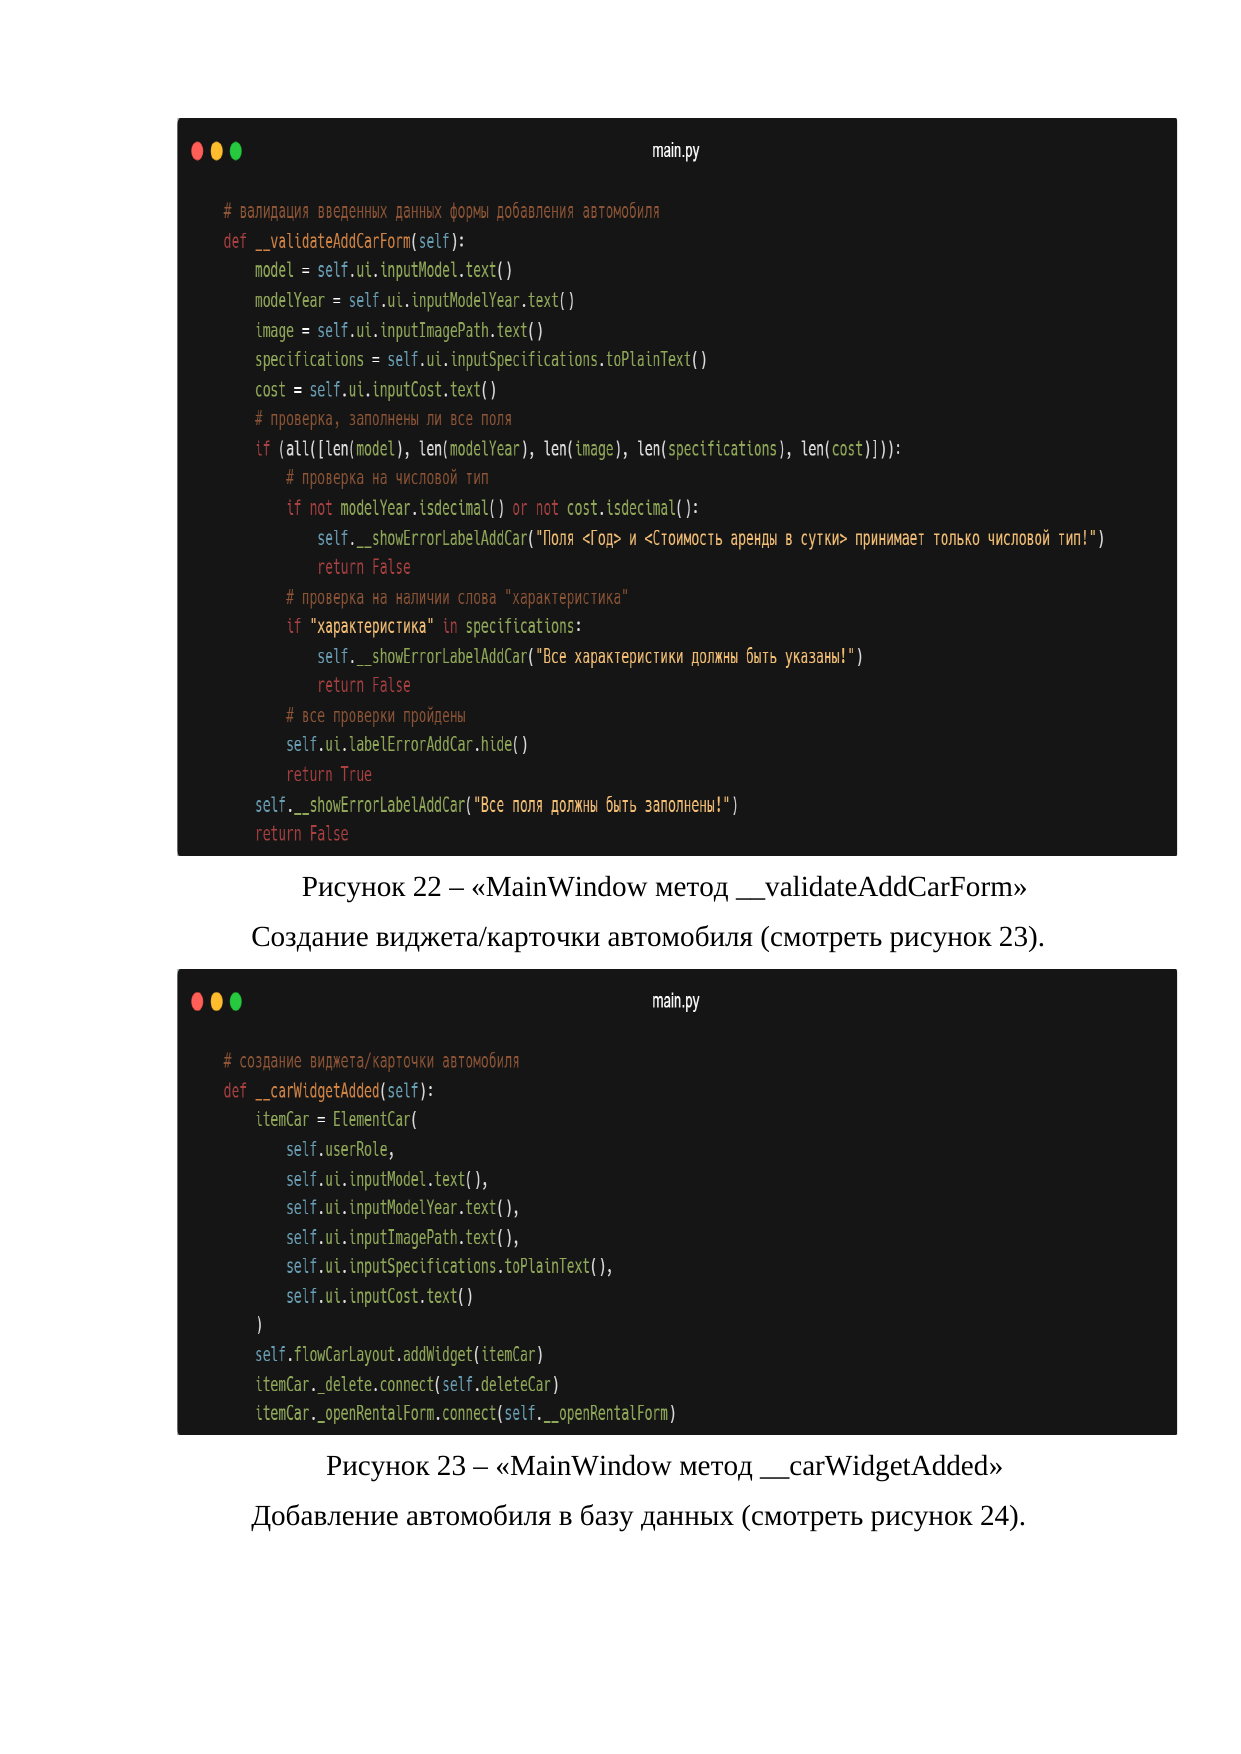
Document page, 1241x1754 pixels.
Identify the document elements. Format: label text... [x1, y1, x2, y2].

picture [177, 969, 1178, 1435]
text Создание виджета/карточки автомобиля (смотреть рисунок 23). [177, 919, 1152, 952]
text Добавление автомобиля в базу данных (смотреть рисунок 24). [177, 1498, 1152, 1532]
text Рисунок 23 – «MainWindow метод __carWidgetAdded» [177, 1448, 1152, 1481]
picture [177, 118, 1178, 856]
text Рисунок 22 – «MainWindow метод __validateAddCarForm» [177, 869, 1152, 902]
